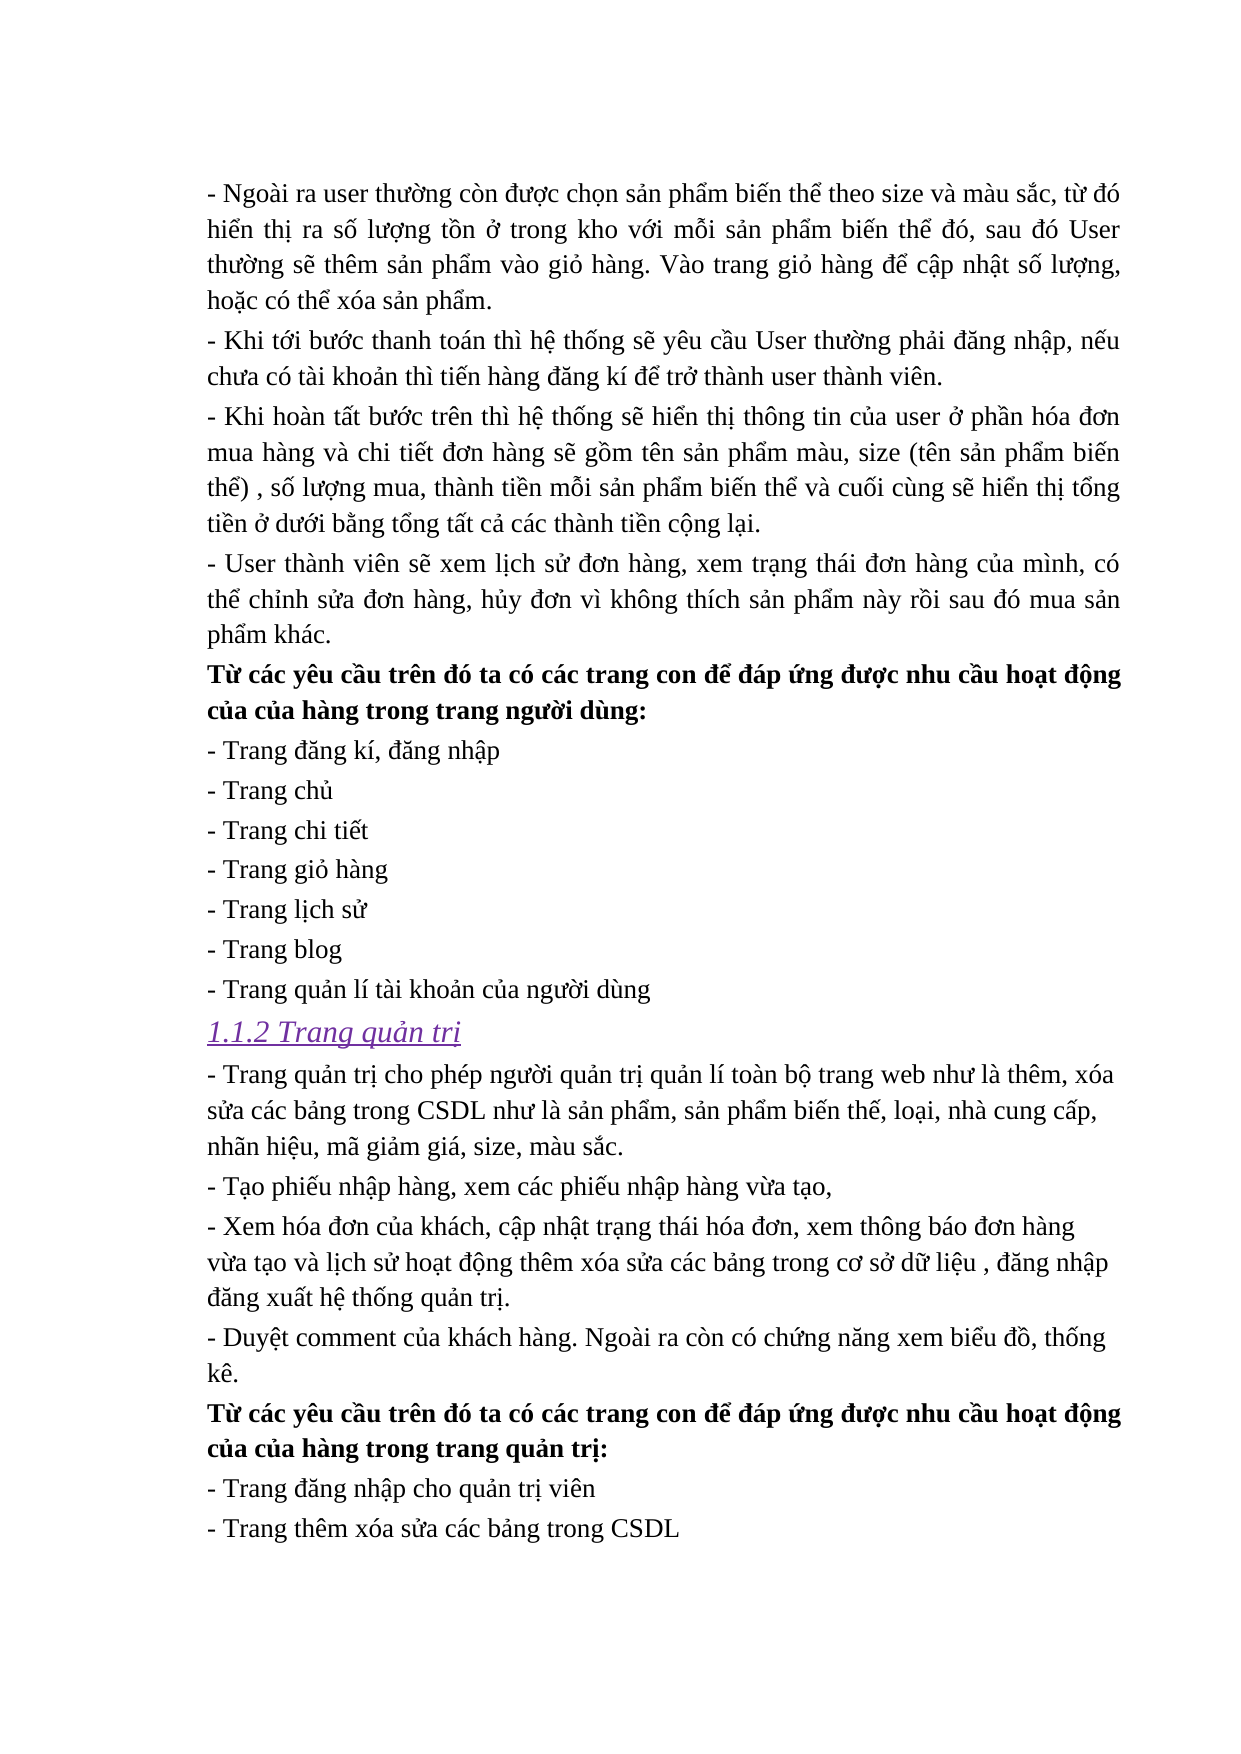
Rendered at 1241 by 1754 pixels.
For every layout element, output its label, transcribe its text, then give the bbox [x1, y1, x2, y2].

text Từ các yêu cầu trên đó ta có các trang con để đáp ứng được nhu cầu hoạt động của của hàng trong trang quản trị: [207, 1397, 1122, 1464]
text - Trang blog [207, 933, 1122, 964]
text - Trang quản lí tài khoản của người dùng [207, 973, 1122, 1004]
text - User thành viên sẽ xem lịch sử đơn hàng, xem trạng thái đơn hàng của mình, có thể chỉnh sửa đơn hàng, hủy đơn vì không thích sản phẩm này rồi sau đó mua sản phẩm khác. [207, 547, 1122, 649]
text - Trang đăng nhập cho quản trị viên [207, 1472, 1122, 1504]
text - Trang thêm xóa sửa các bảng trong CSDL [207, 1512, 1122, 1543]
text - Ngoài ra user thường còn được chọn sản phẩm biến thể theo size và màu sắc, từ đó hiển thị ra số lượng tồn ở trong kho với mỗi sản phẩm biến thể đó, sau đó User thường sẽ thêm sản phẩm vào giỏ hàng. Vào trang giỏ hàng để cập nhật số lượng, hoặc có thể xóa sản phẩm. [207, 177, 1122, 316]
text - Duyệt comment của khách hàng. Ngoài ra còn có chứng năng xem biểu đồ, thống kê. [207, 1321, 1122, 1388]
text - Trang chi tiết [207, 814, 1122, 845]
text - Trang đăng kí, đăng nhập [207, 734, 1122, 765]
text - Xem hóa đơn của khách, cập nhật trạng thái hóa đơn, xem thông báo đơn hàng vừa tạo và lịch sử hoạt động thêm xóa sửa các bảng trong cơ sở dữ liệu , đăng nhập đăng xuất hệ thống quản trị. [207, 1210, 1122, 1312]
text - Trang quản trị cho phép người quản trị quản lí toàn bộ trang web như là thêm, xóa sửa các bảng trong CSDL như là sản phẩm, sản phẩm biến thế, loại, nhà cung cấp, nhãn hiệu, mã giảm giá, size, màu sắc. [207, 1059, 1122, 1161]
text - Trang lịch sử [207, 893, 1122, 925]
subtitle 1.1.2 Trang quản trị [207, 1013, 1122, 1049]
text - Khi tới bước thanh toán thì hệ thống sẽ yêu cầu User thường phải đăng nhập, nếu chưa có tài khoản thì tiến hàng đăng kí để trở thành user thành viên. [207, 324, 1122, 391]
text - Trang giỏ hàng [207, 854, 1122, 885]
text Từ các yêu cầu trên đó ta có các trang con để đáp ứng được nhu cầu hoạt động của của hàng trong trang người dùng: [207, 658, 1122, 725]
text - Khi hoàn tất bước trên thì hệ thống sẽ hiển thị thông tin của user ở phần hóa đơn mua hàng và chi tiết đơn hàng sẽ gồm tên sản phẩm màu, size (tên sản phẩm biến thể) , số lượng mua, thành tiền mỗi sản phẩm biến thể và cuối cùng sẽ hiển thị tổng tiền ở dưới bằng tổng tất cả các thành tiền cộng lại. [207, 400, 1122, 538]
text - Trang chủ [207, 774, 1122, 805]
text - Tạo phiếu nhập hàng, xem các phiếu nhập hàng vừa tạo, [207, 1170, 1122, 1201]
